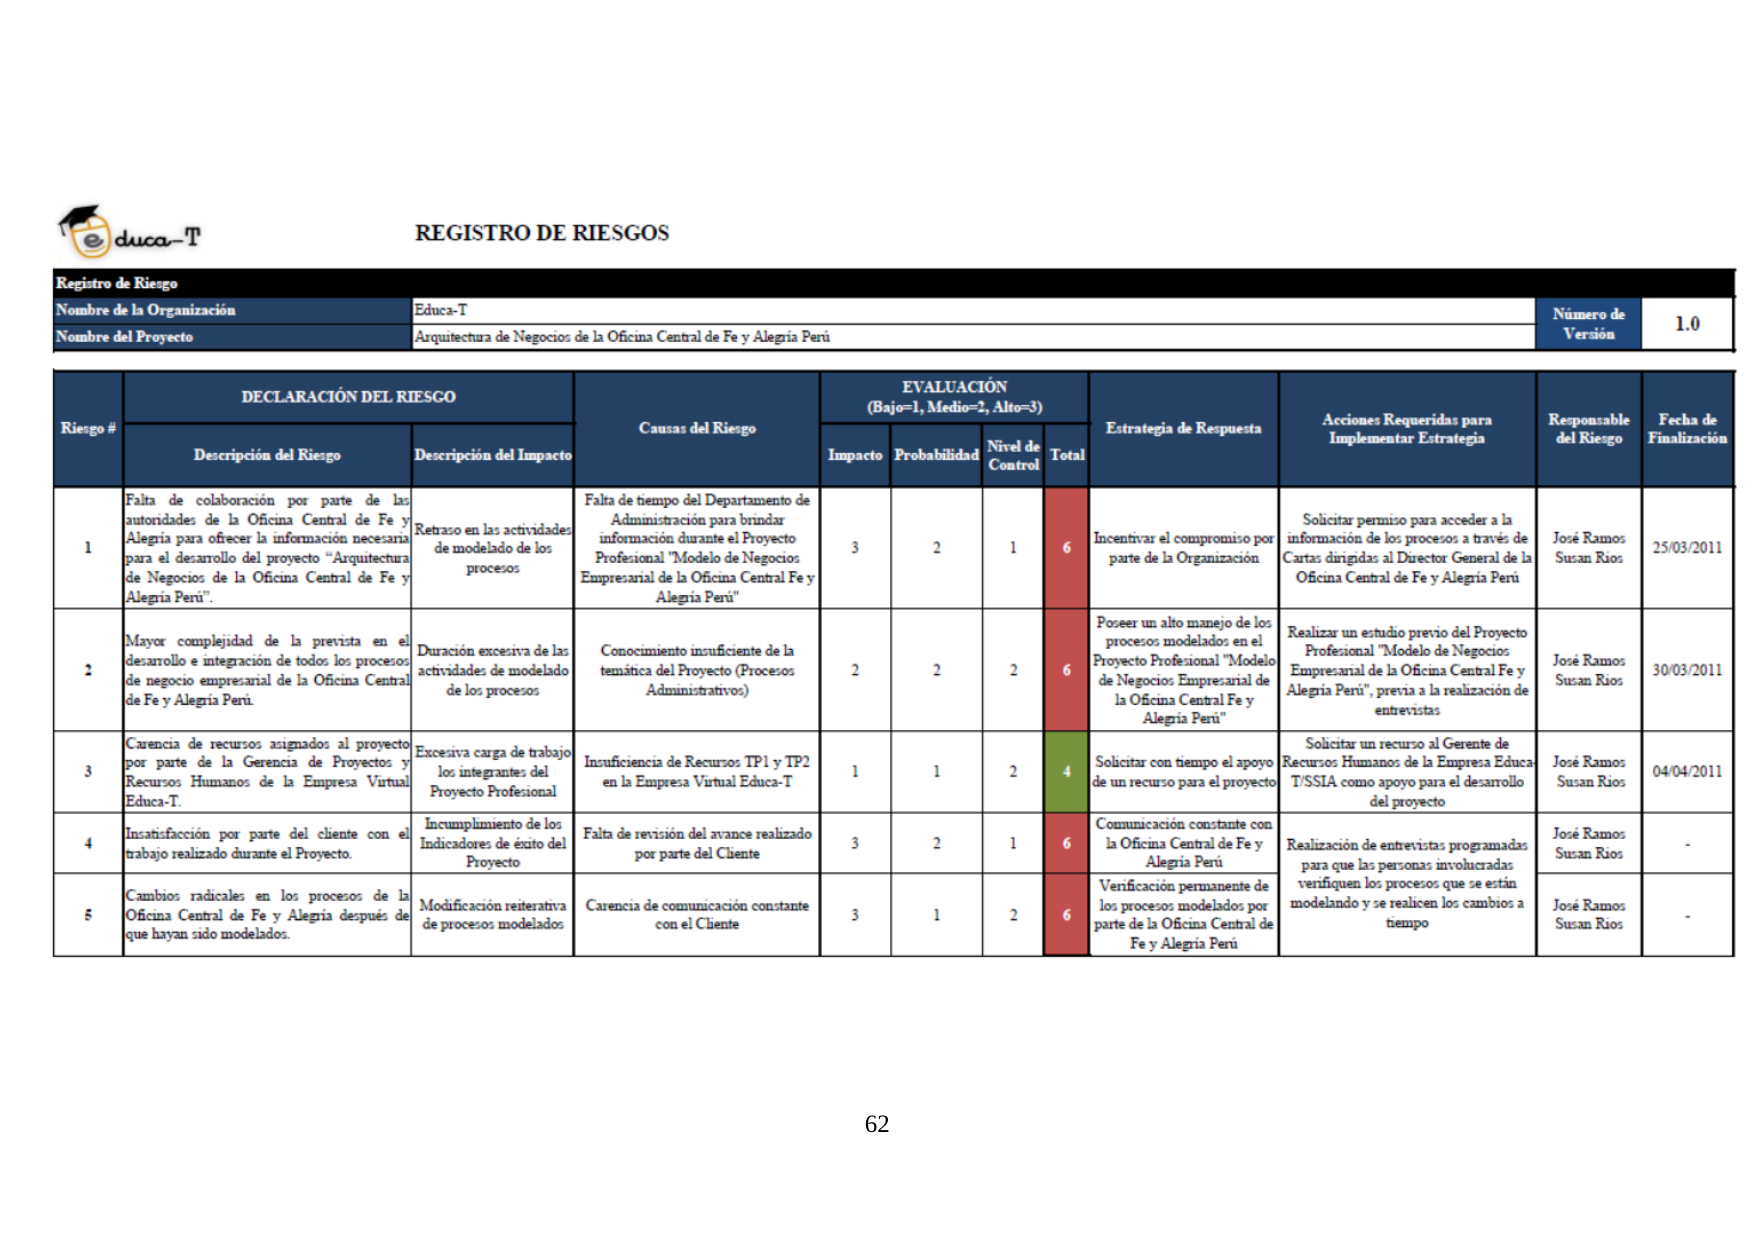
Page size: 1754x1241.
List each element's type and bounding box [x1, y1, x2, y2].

picture [46, 194, 1737, 965]
